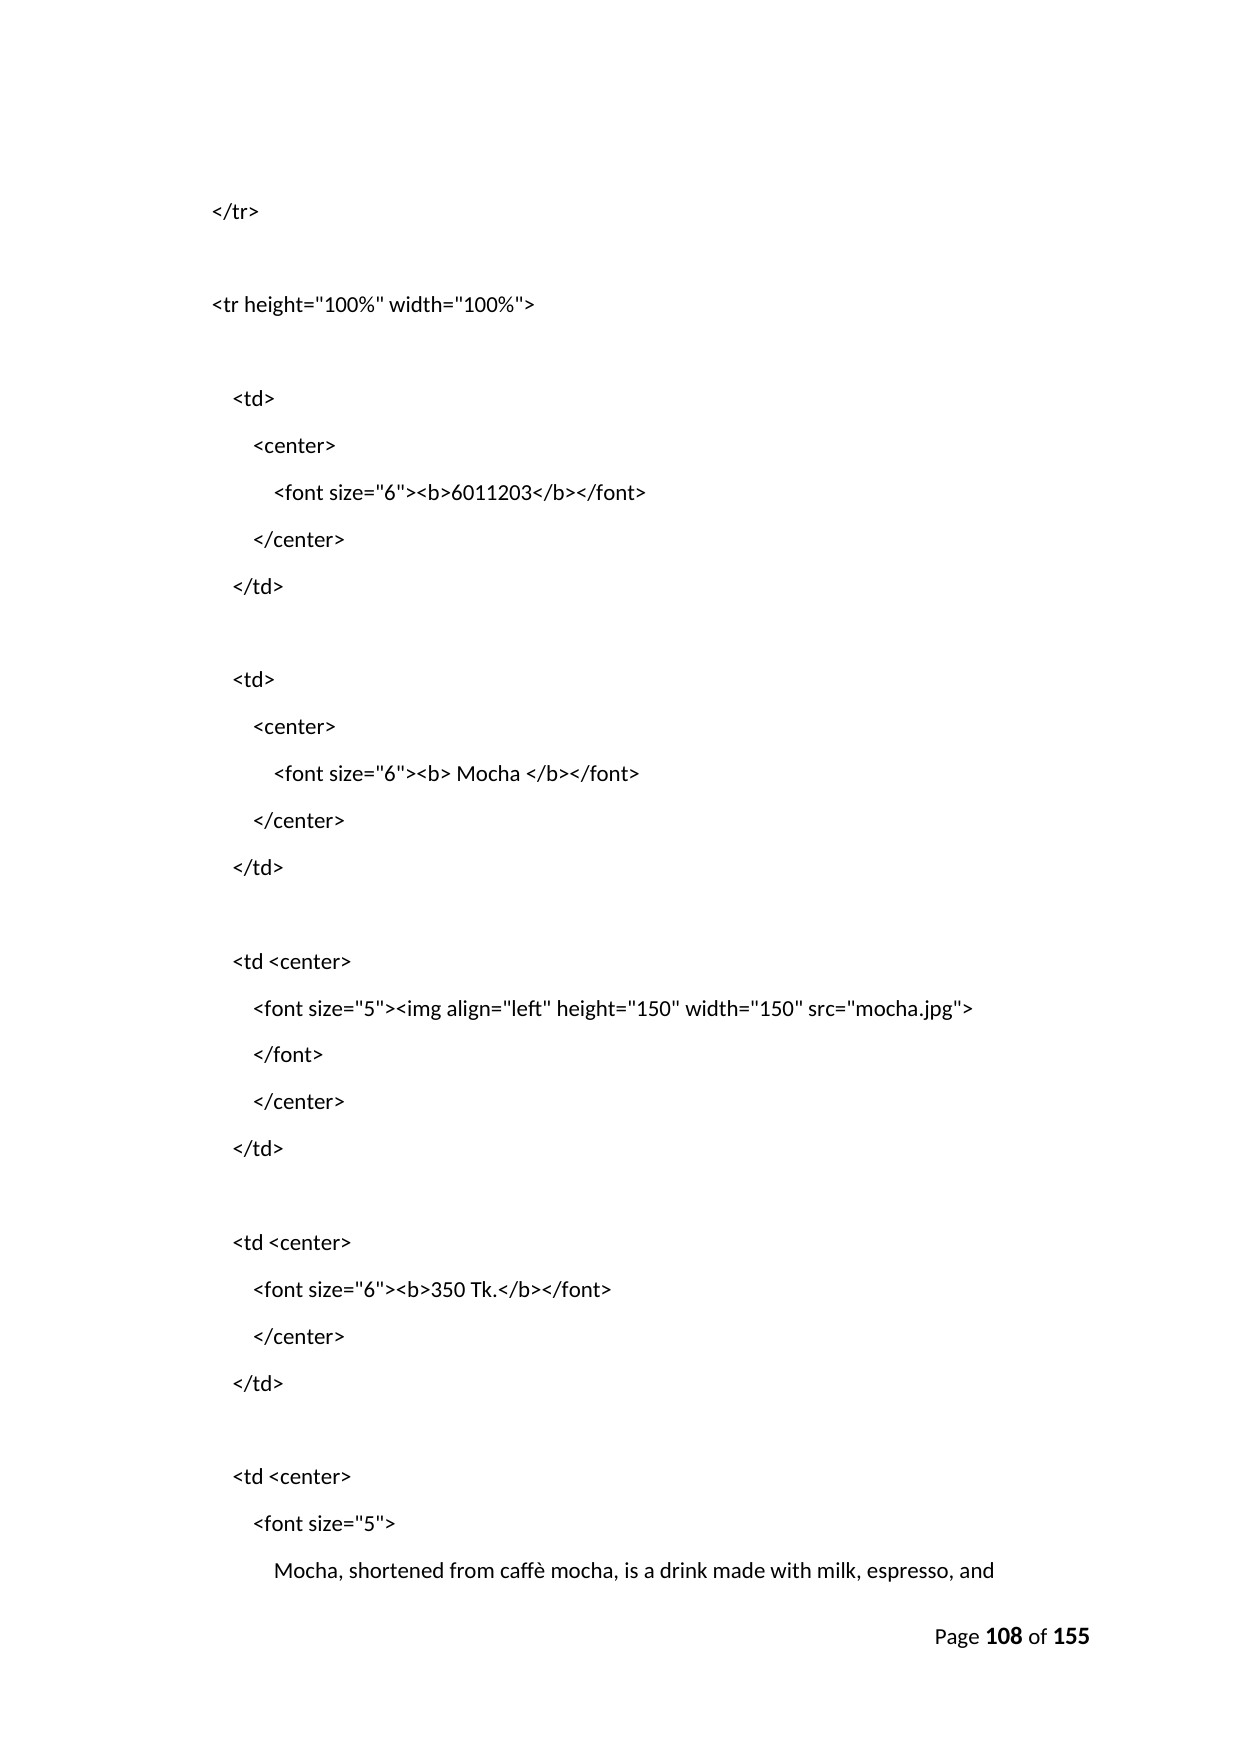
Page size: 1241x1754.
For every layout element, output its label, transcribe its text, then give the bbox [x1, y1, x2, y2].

text </font> [150, 1041, 1090, 1069]
text </center> [150, 1087, 1090, 1116]
text </tr> [150, 197, 1090, 225]
text <td <center> [150, 947, 1090, 975]
text </center> [150, 1322, 1090, 1350]
text <td> [150, 666, 1090, 694]
text </td> [150, 1369, 1090, 1397]
text </td> [150, 1134, 1090, 1162]
text <font size="6"><b>6011203</b></font> [150, 478, 1090, 506]
text </td> [150, 853, 1090, 881]
text <td <center> [150, 1228, 1090, 1256]
text </td> [150, 572, 1090, 600]
text <td> [150, 384, 1090, 412]
text </center> [150, 525, 1090, 553]
text <center> [150, 712, 1090, 741]
text Mocha, shortened from caffè mocha, is a drink made with milk, espresso, and [150, 1556, 1090, 1584]
text <font size="6"><b>350 Tk.</b></font> [150, 1275, 1090, 1303]
text <center> [150, 431, 1090, 459]
text </center> [150, 806, 1090, 834]
text <font size="6"><b> Mocha </b></font> [150, 759, 1090, 787]
text <font size="5"> [150, 1509, 1090, 1537]
text <tr height="100%" width="100%"> [150, 291, 1090, 319]
text <td <center> [150, 1462, 1090, 1491]
text <font size="5"><img align="left" height="150" width="150" src="mocha.jpg"> [150, 994, 1090, 1022]
